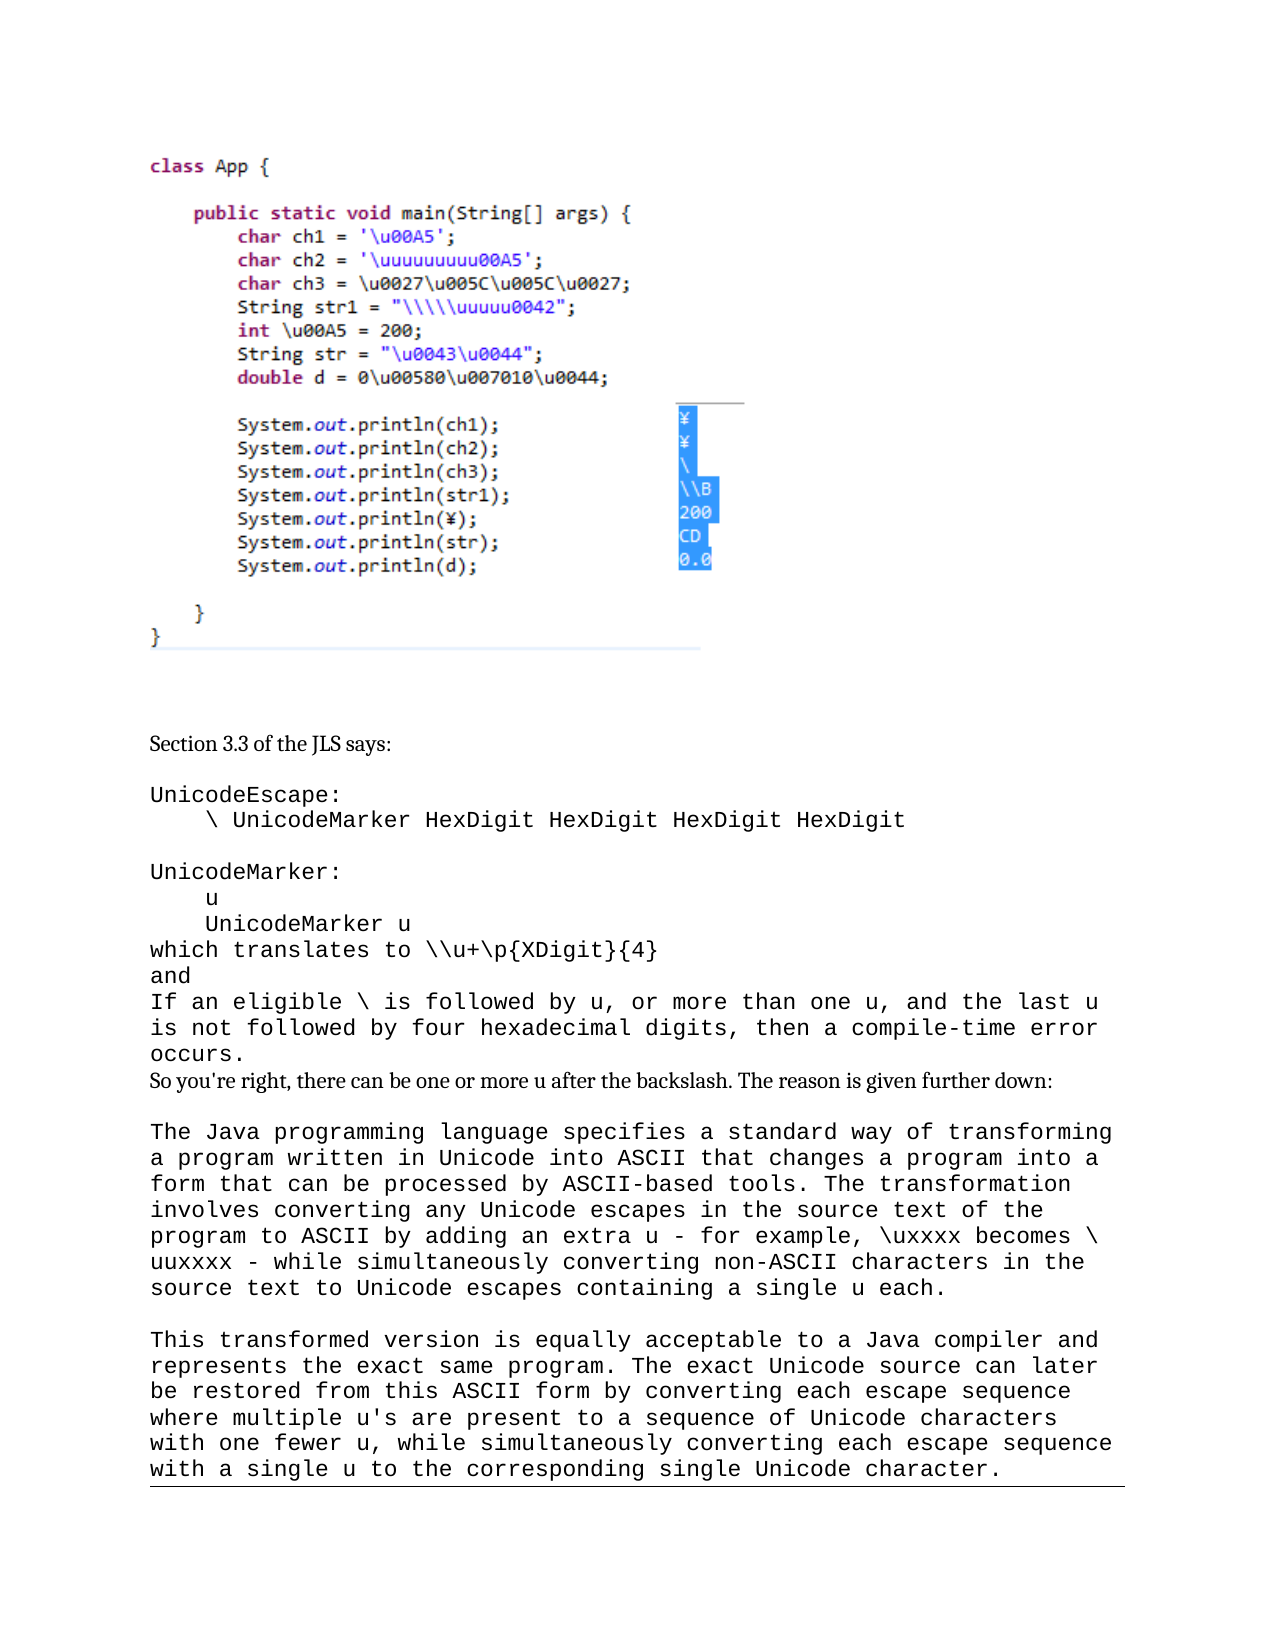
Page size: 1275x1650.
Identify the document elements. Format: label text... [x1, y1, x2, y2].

text So you're right, there can be one or more u after the backslash. The reason is given further down: [150, 1068, 1125, 1094]
text UnicodeMarker u [150, 913, 1125, 938]
text and [150, 964, 1125, 990]
text This transformed version is equally acceptable to a Java compiler and represents the exact same program. The exact Unicode source can later be restored from this ASCII form by converting each escape sequence where multiple u's are present to a sequence of Unicode characters with one fewer u, while simultaneously converting each escape sequence with a single u to the corresponding single Unicode character. [150, 1328, 1125, 1486]
text u [150, 887, 1125, 913]
text Section 3.3 of the JLS says: [150, 731, 1125, 757]
text If an eligible \ is followed by u, or more than one u, and the last u is not followed by four hexadecimal digits, then a compile-time error occurs. [150, 990, 1125, 1068]
text \ UnicodeMarker HexDigit HexDigit HexDigit HexDigit [150, 809, 1125, 835]
text The Java programming language specifies a standard way of transforming a program written in Unicode into ASCII that changes a program into a form that can be processed by ASCII-based tools. The transformation involves converting any Unicode escapes in the source text of the program to ASCII by adding an extra u - for example, \uxxxx becomes \uuxxxx - while simultaneously converting non-ASCII characters in the source text to Unicode escapes containing a single u each. [150, 1121, 1125, 1302]
text UnicodeEscape: [150, 783, 1125, 809]
text which translates to \\u+\p{XDigit}{4} [150, 938, 1125, 964]
picture [150, 150, 750, 652]
text UnicodeMarker: [150, 861, 1125, 887]
